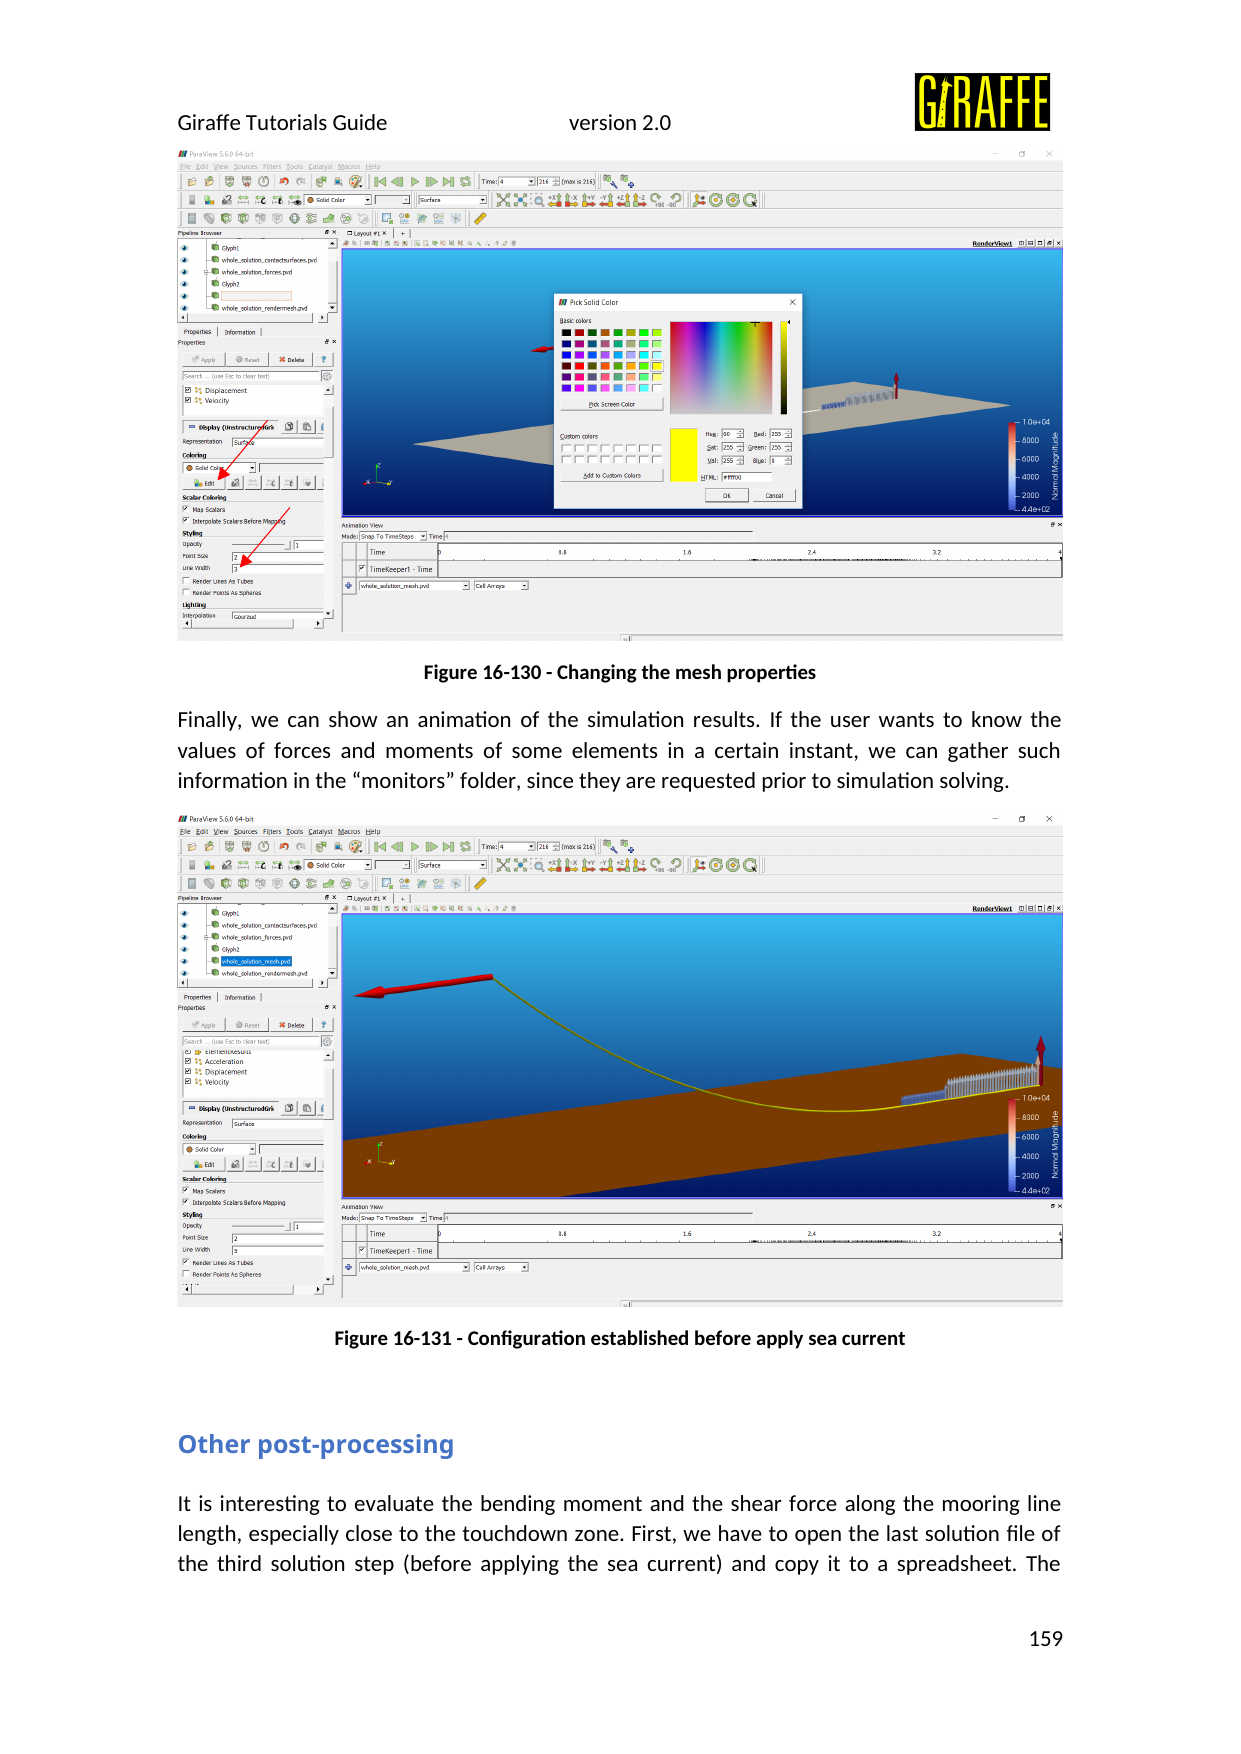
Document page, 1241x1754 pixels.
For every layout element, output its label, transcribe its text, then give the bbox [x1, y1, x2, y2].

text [177, 1489, 1063, 1577]
picture [914, 73, 1051, 131]
subtitle Other post-processing [177, 1427, 1063, 1461]
text Finally, we can show an animation of the simulation results. If the user wants to know the values of forces and moments of some elements in a certain instant, we can gather such information in the “monitors” folder, since they are requested prior to simulation solving. [177, 706, 1063, 794]
picture [177, 812, 1063, 1307]
picture [177, 147, 1063, 641]
